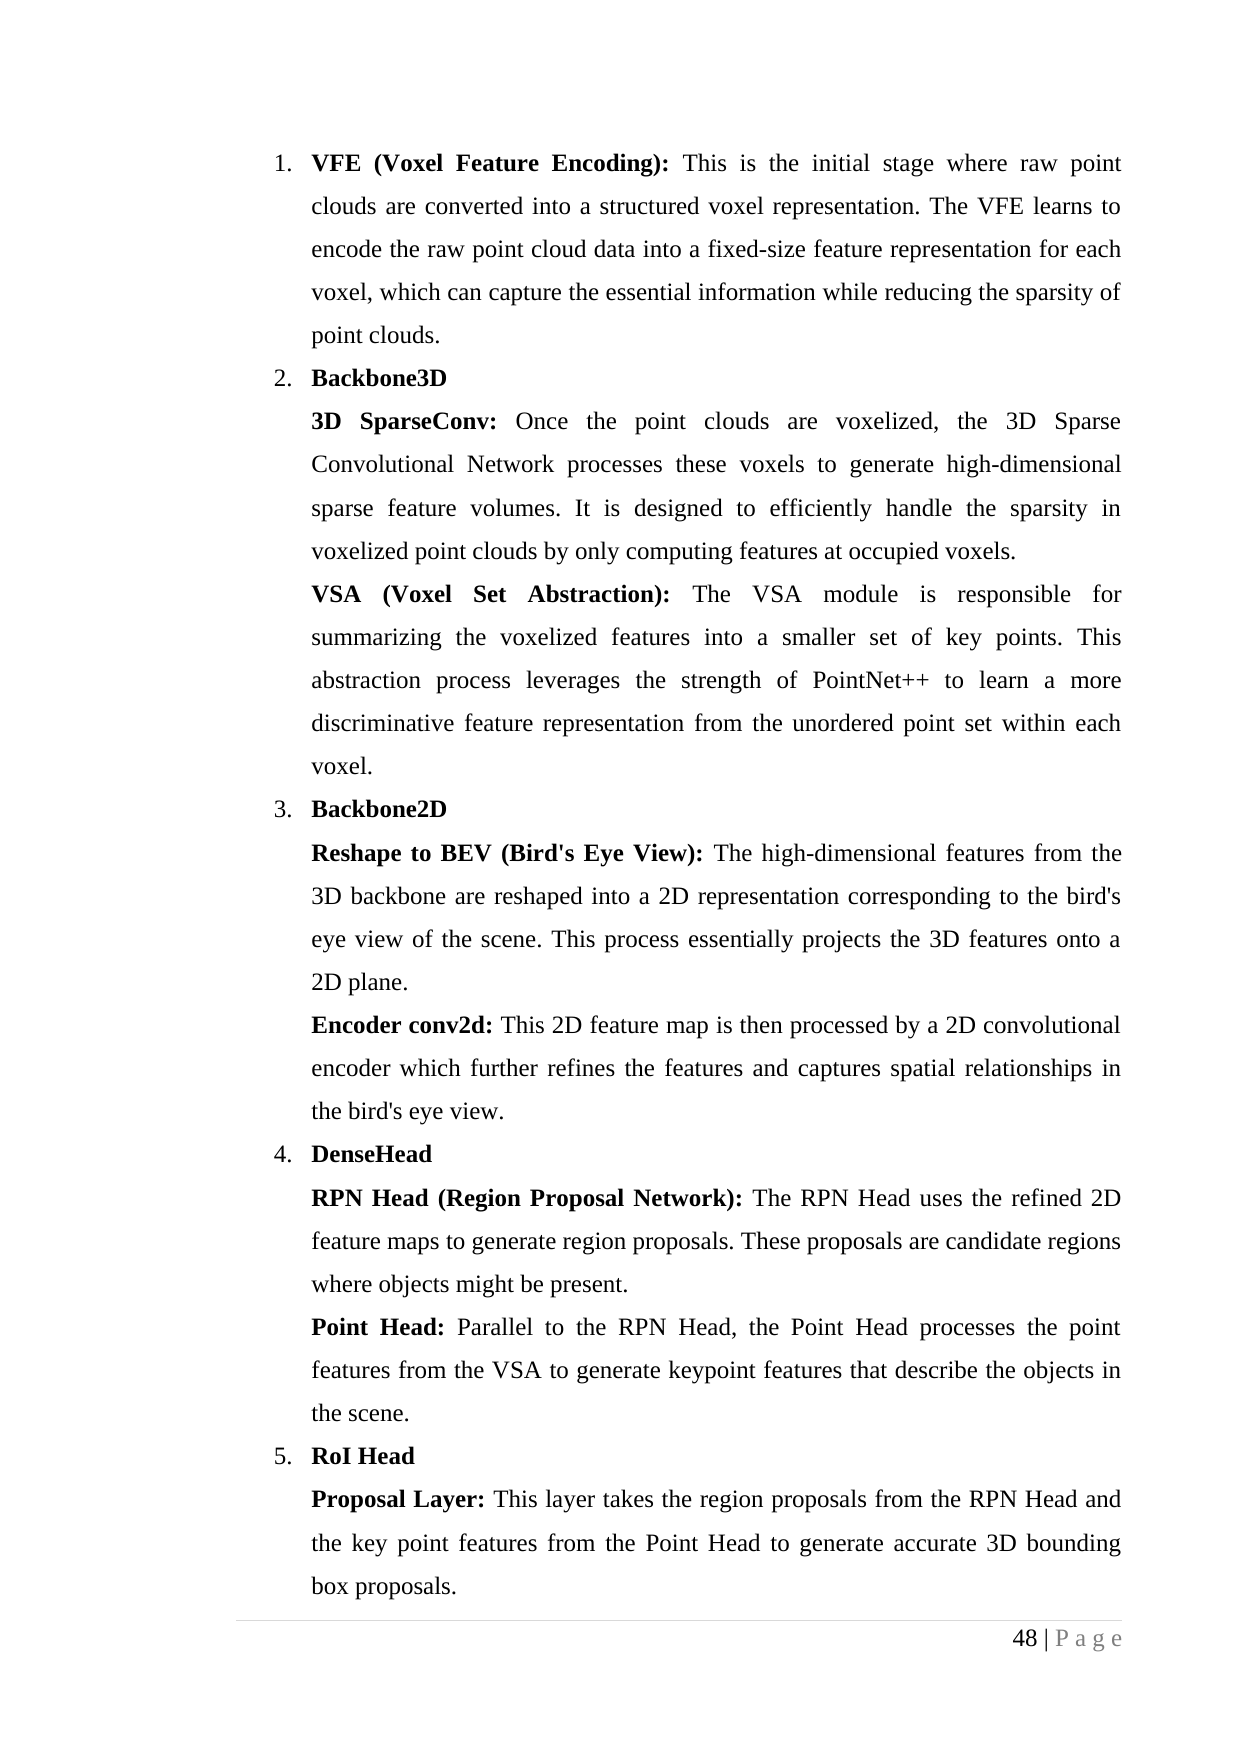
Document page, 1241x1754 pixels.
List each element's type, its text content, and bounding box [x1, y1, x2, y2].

list RPN Head (Region Proposal Network): The RPN Head uses the refined 2D feature maps to generate region proposals. These proposals are candidate regions where objects might be present. [311, 1183, 1122, 1298]
list Backbone3D [274, 363, 1122, 392]
list Reshape to BEV (Bird's Eye View): The high-dimensional features from the 3D backbone are reshaped into a 2D representation corresponding to the bird's eye view of the scene. This process essentially projects the 3D features onto a 2D plane. [311, 838, 1122, 996]
list Encoder conv2d: This 2D feature map is then processed by a 2D convolutional encoder which further refines the features and captures spatial relationships in the bird's eye view. [311, 1010, 1122, 1125]
list Point Head: Parallel to the RPN Head, the Point Head processes the point features from the VSA to generate keypoint features that describe the objects in the scene. [311, 1312, 1122, 1427]
list Backbone2D [274, 794, 1122, 823]
list VSA (Voxel Set Abstraction): The VSA module is responsible for summarizing the voxelized features into a smaller set of key points. This abstraction process leverages the strength of PointNet++ to learn a more discriminative feature representation from the unordered point set within each voxel. [311, 579, 1122, 780]
list Proposal Layer: This layer takes the region proposals from the RPN Head and the key point features from the Point Head to generate accurate 3D bounding box proposals. [311, 1484, 1122, 1599]
list 3D SparseConv: Once the point clouds are voxelized, the 3D Sparse Convolutional Network processes these voxels to generate high-dimensional sparse feature volumes. It is designed to efficiently handle the sparsity in voxelized point clouds by only computing features at occupied voxels. [311, 406, 1122, 564]
list VFE (Voxel Feature Encoding): This is the initial stage where raw point clouds are converted into a structured voxel representation. The VFE learns to encode the raw point cloud data into a fixed-size feature representation for each voxel, which can capture the essential information while reducing the sparsity of point clouds. [274, 148, 1122, 349]
list DenseHead [274, 1139, 1122, 1168]
list RoI Head [274, 1441, 1122, 1470]
